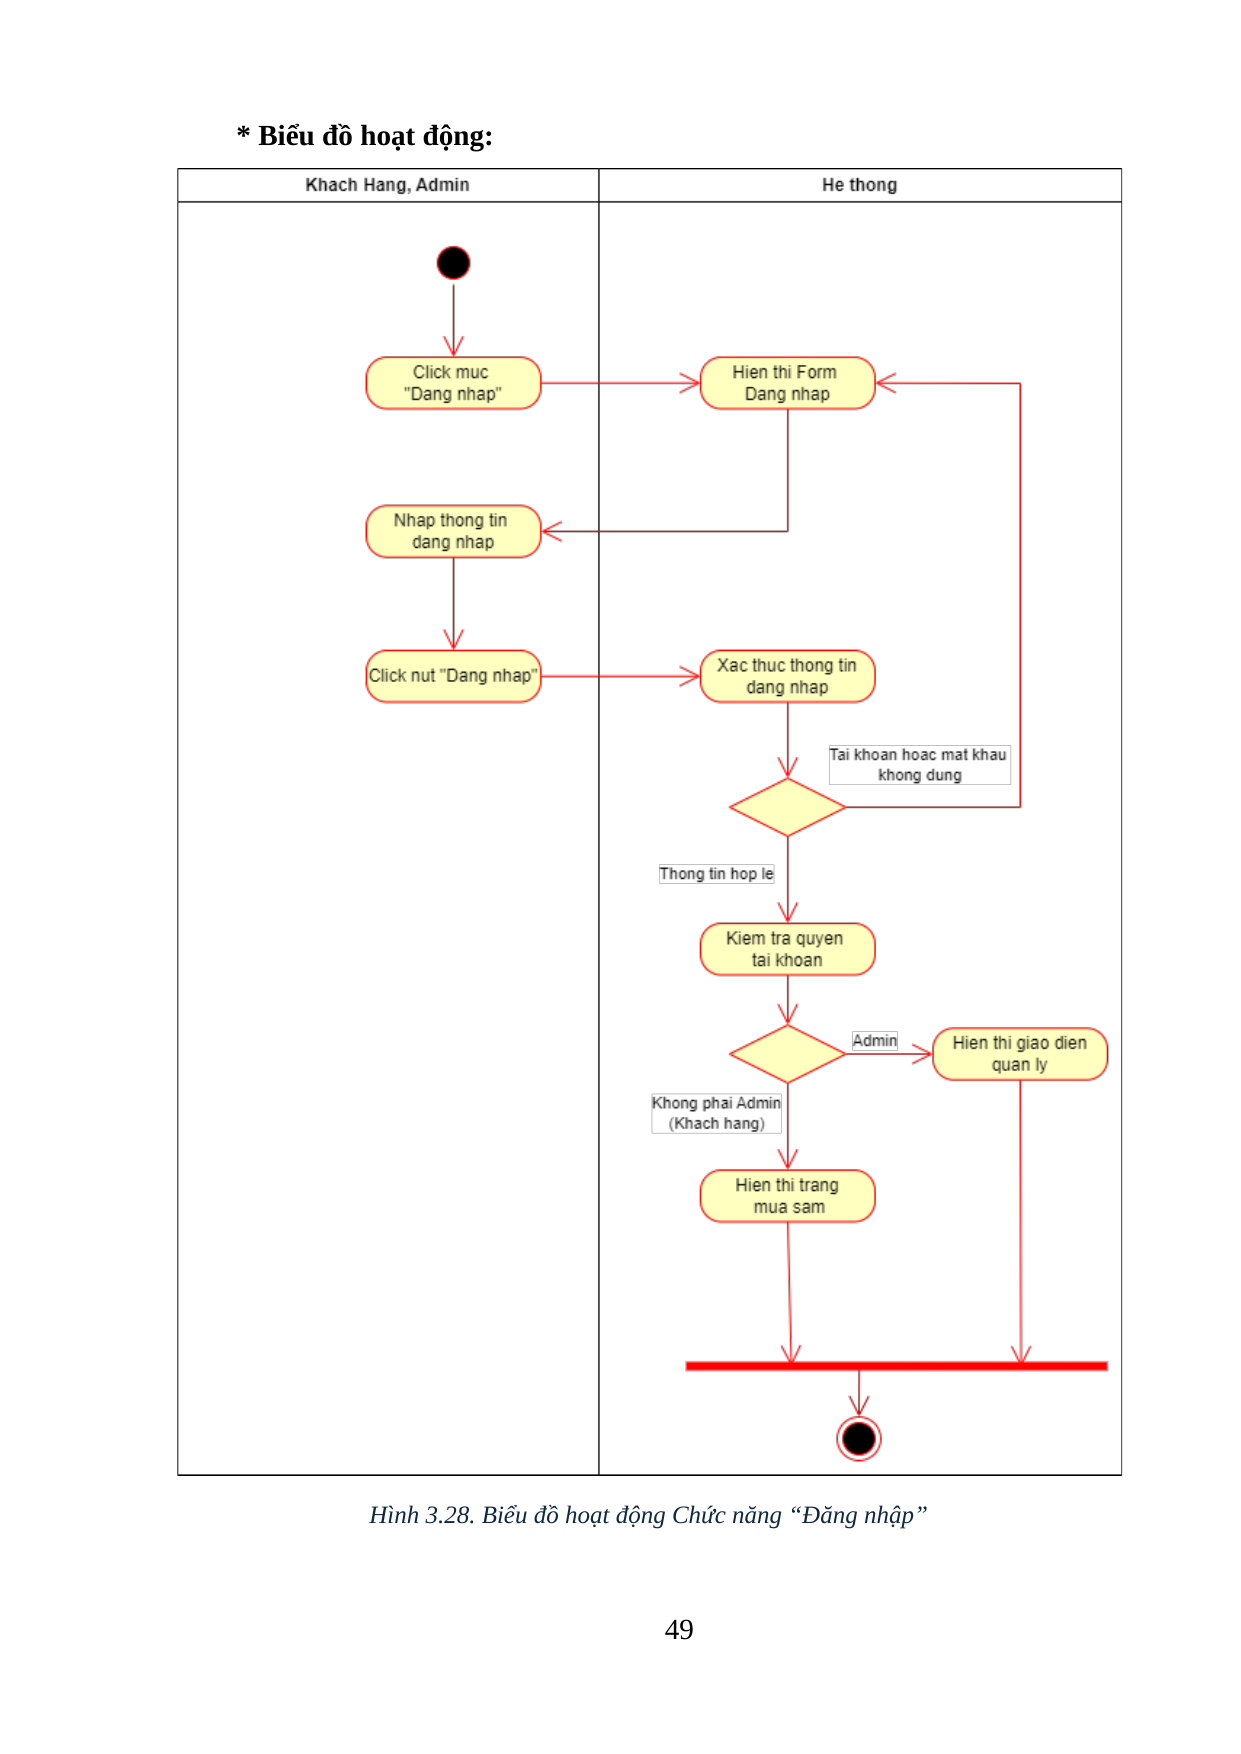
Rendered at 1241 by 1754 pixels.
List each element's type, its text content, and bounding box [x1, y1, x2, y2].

picture [177, 168, 1123, 1476]
text * Biểu đồ hoạt động: [177, 118, 1122, 152]
